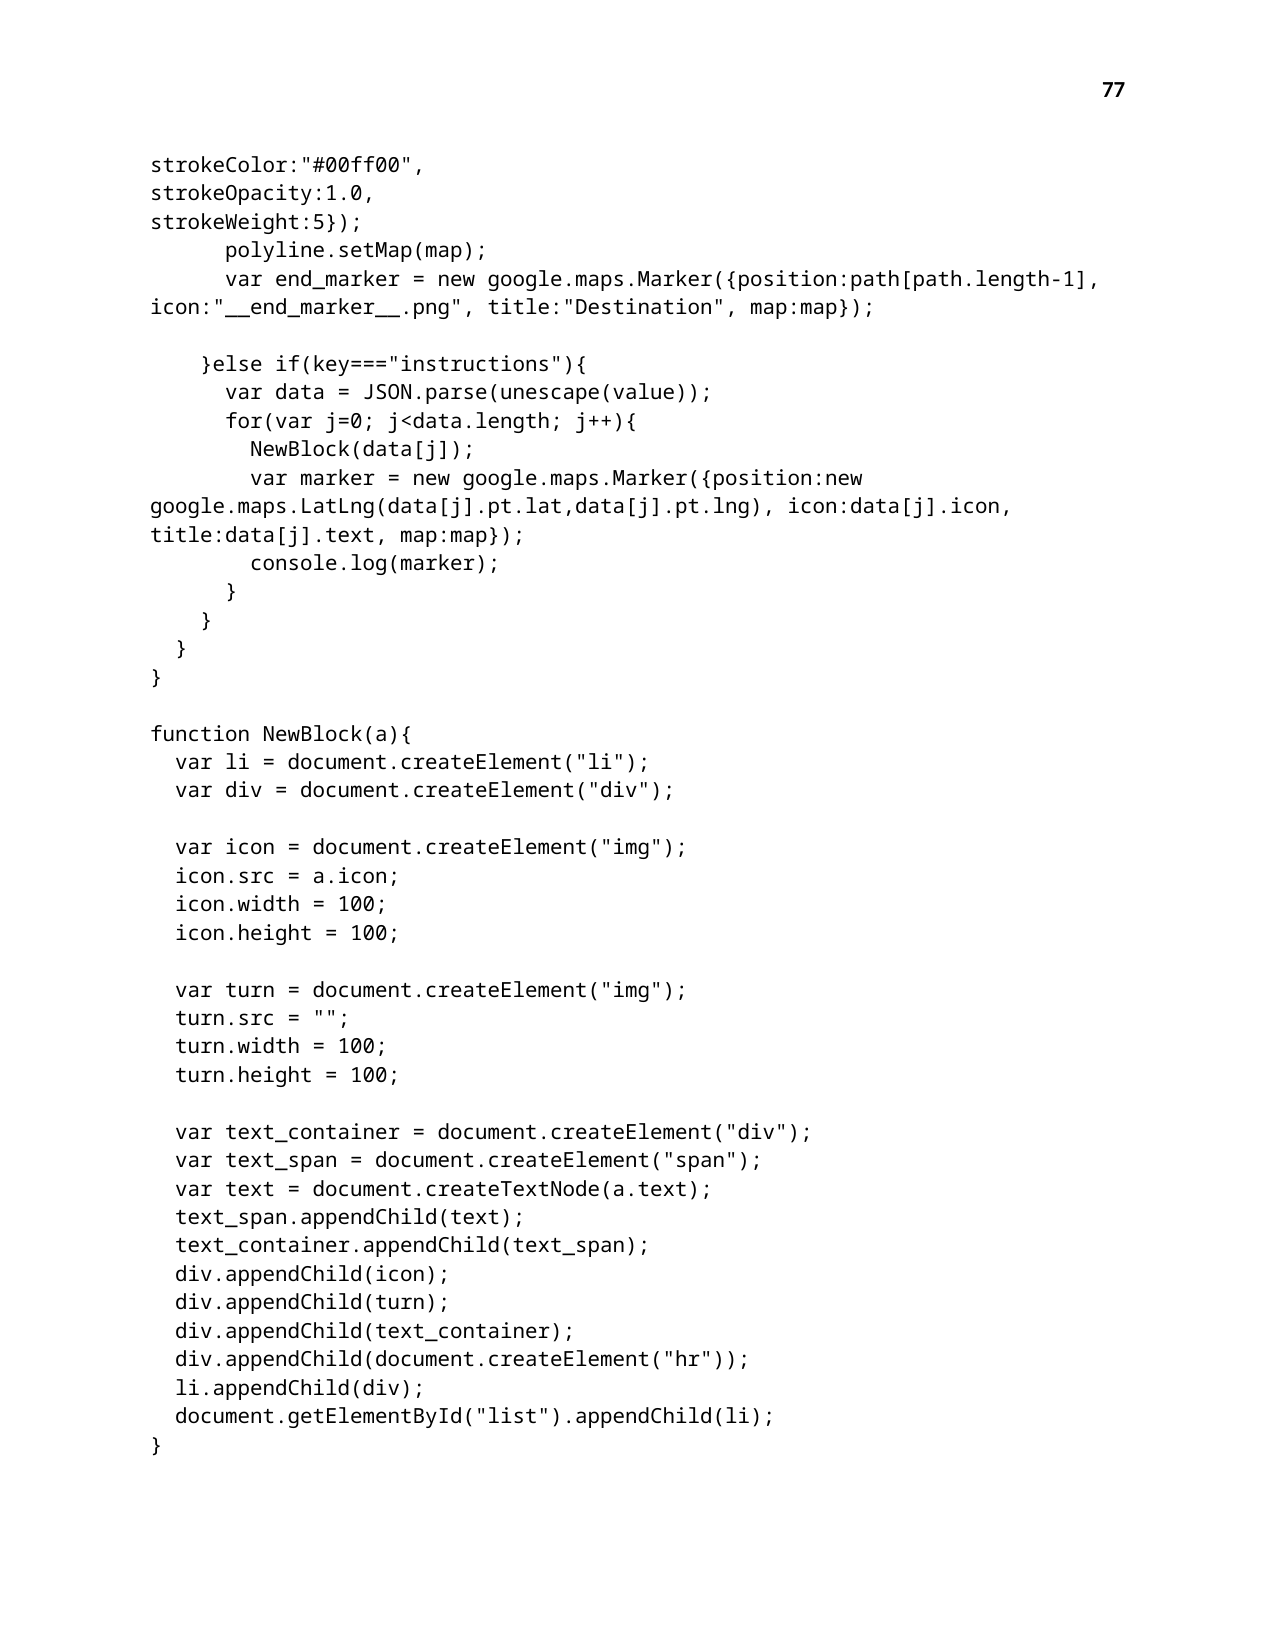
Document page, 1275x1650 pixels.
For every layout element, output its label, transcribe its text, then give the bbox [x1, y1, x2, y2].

text for(var j=0; j<data.length; j++){ [150, 406, 1125, 434]
text console.log(marker); [150, 548, 1125, 577]
text strokeColor:"#00ff00", [150, 150, 1125, 178]
text turn.src = ""; [150, 1003, 1125, 1032]
text text_span.appendChild(text); [150, 1202, 1125, 1231]
text } [150, 633, 1125, 662]
text strokeWeight:5}); [150, 207, 1125, 235]
text turn.height = 100; [150, 1060, 1125, 1088]
text var data = JSON.parse(unescape(value)); [150, 377, 1125, 406]
text NewBlock(data[j]); [150, 434, 1125, 463]
text var icon = document.createElement("img"); [150, 832, 1125, 861]
text var text_container = document.createElement("div"); [150, 1117, 1125, 1145]
text var marker = new google.maps.Marker({position:new google.maps.LatLng(data[j].pt.lat,data[j].pt.lng), icon:data[j].icon, title:data[j].text, map:map}); [150, 463, 1125, 548]
text var text_span = document.createElement("span"); [150, 1145, 1125, 1174]
text icon.width = 100; [150, 889, 1125, 918]
text var text = document.createTextNode(a.text); [150, 1174, 1125, 1202]
text polyline.setMap(map); [150, 235, 1125, 264]
text text_container.appendChild(text_span); [150, 1231, 1125, 1259]
text div.appendChild(turn); [150, 1287, 1125, 1316]
text div.appendChild(document.createElement("hr")); [150, 1344, 1125, 1373]
text } [150, 1430, 1125, 1458]
text icon.height = 100; [150, 918, 1125, 946]
text turn.width = 100; [150, 1032, 1125, 1060]
text document.getElementById("list").appendChild(li); [150, 1401, 1125, 1430]
text } [150, 577, 1125, 605]
text } [150, 662, 1125, 690]
text strokeOpacity:1.0, [150, 178, 1125, 207]
text li.appendChild(div); [150, 1373, 1125, 1401]
text var div = document.createElement("div"); [150, 776, 1125, 804]
text div.appendChild(text_container); [150, 1316, 1125, 1344]
text var end_marker = new google.maps.Marker({position:path[path.length-1], icon:"__end_marker__.png", title:"Destination", map:map}); [150, 264, 1125, 321]
text }else if(key==="instructions"){ [150, 349, 1125, 377]
text var turn = document.createElement("img"); [150, 975, 1125, 1003]
text } [150, 605, 1125, 633]
text function NewBlock(a){ [150, 719, 1125, 747]
text icon.src = a.icon; [150, 861, 1125, 889]
text div.appendChild(icon); [150, 1259, 1125, 1287]
text var li = document.createElement("li"); [150, 747, 1125, 776]
